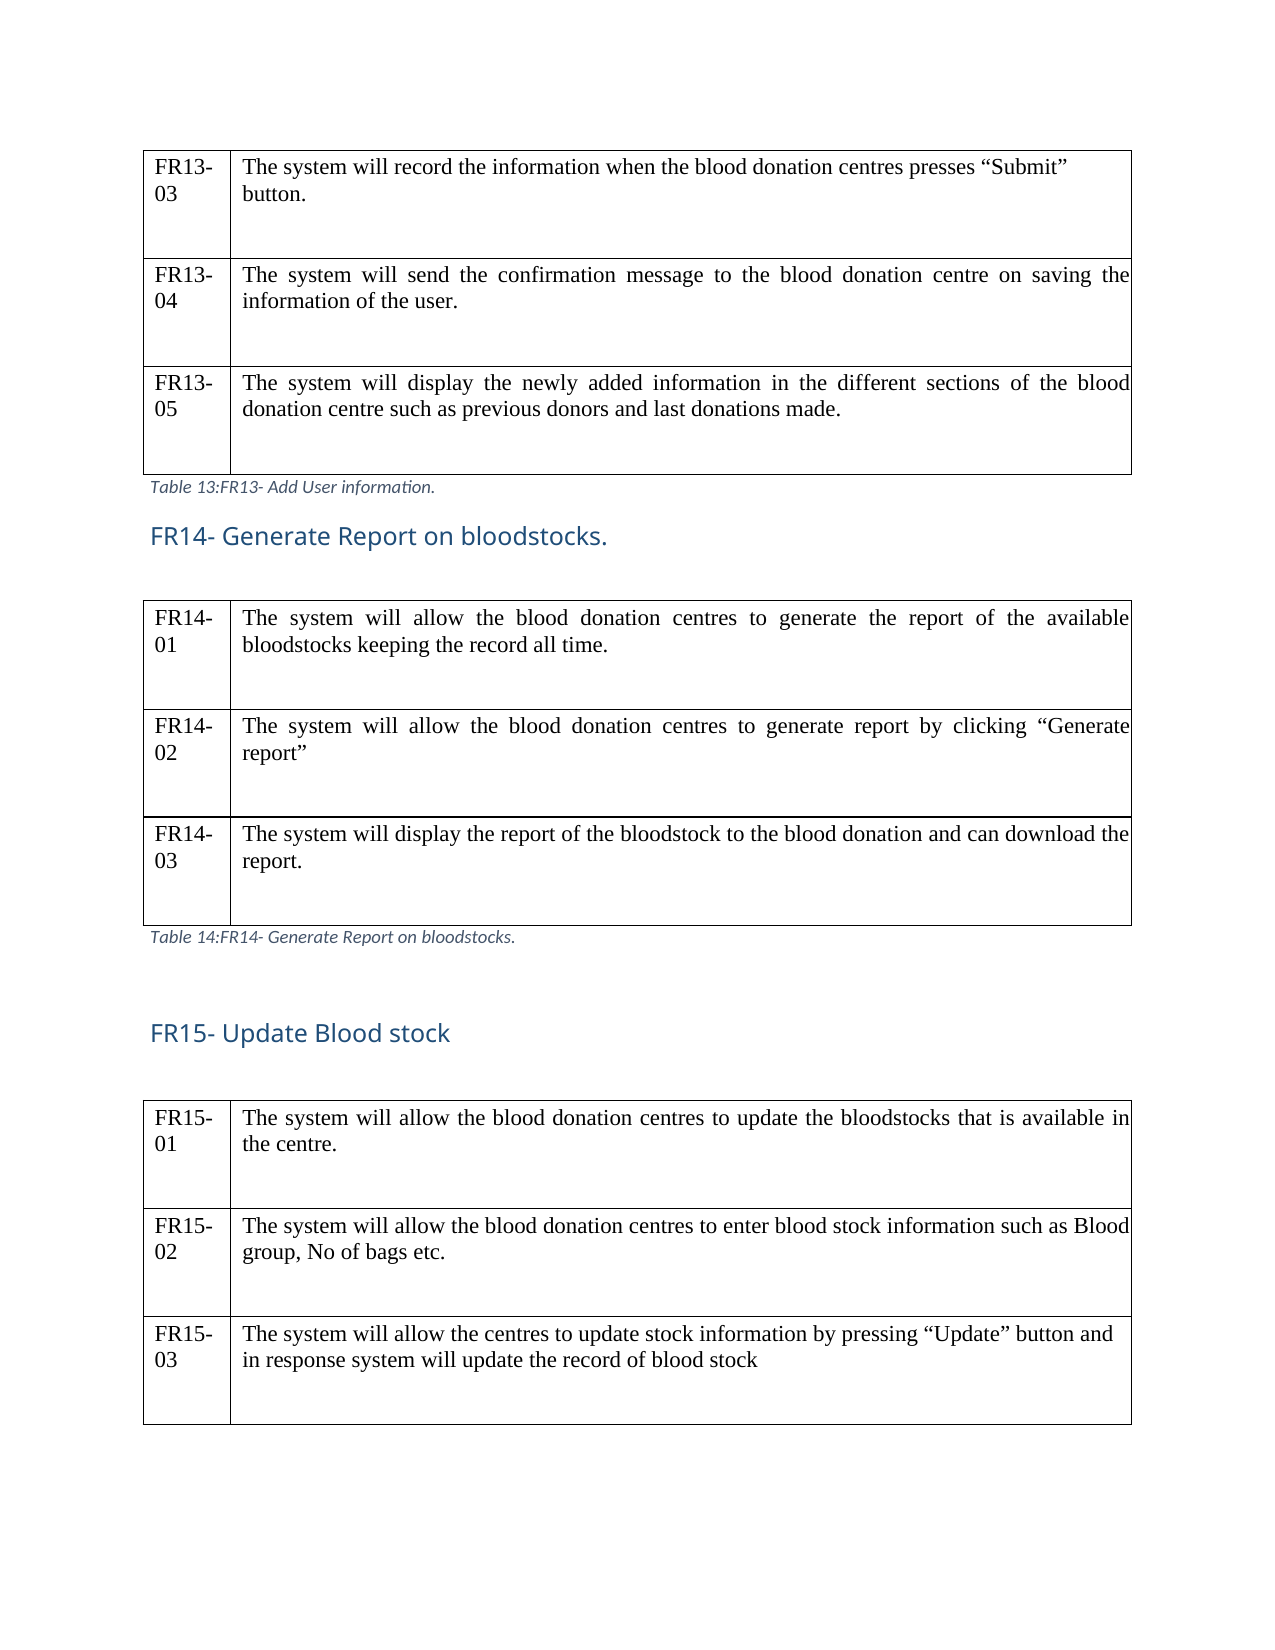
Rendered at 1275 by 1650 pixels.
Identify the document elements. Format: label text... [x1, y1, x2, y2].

table_cell FR15- 03 [144, 1317, 230, 1424]
table_cell FR13- 05 [144, 367, 230, 474]
table_header FR14- 01 [144, 601, 230, 708]
table_cell FR15- 02 [144, 1209, 230, 1316]
table_cell The system will send the confirmation message to the blood donation centre on saving the information of the user. [231, 259, 1131, 366]
subtitle FR15- Update Blood stock [150, 1016, 1125, 1050]
table_cell The system will allow the centres to update stock information by pressing “Update” button and in response system will update the record of blood stock [231, 1317, 1131, 1424]
table_cell FR13- 04 [144, 259, 230, 366]
table_cell FR13- 03 [144, 151, 230, 258]
table_cell The system will allow the blood donation centres to enter blood stock information such as Blood group, No of bags etc. [231, 1209, 1131, 1316]
table_cell The system will display the report of the bloodstock to the blood donation and can download the report. [231, 818, 1131, 924]
table_cell The system will allow the blood donation centres to generate report by clicking “Generate report” [231, 710, 1131, 816]
table_header The system will allow the blood donation centres to update the bloodstocks that is available in the centre. [231, 1101, 1131, 1208]
table_cell The system will record the information when the blood donation centres presses “Submit” button. [231, 151, 1131, 258]
table_cell FR14- 02 [144, 710, 230, 816]
table_cell The system will display the newly added information in the different sections of the blood donation centre such as previous donors and last donations made. [231, 367, 1131, 474]
table_header The system will allow the blood donation centres to generate the report of the available bloodstocks keeping the record all time. [231, 601, 1131, 708]
table_cell FR14- 03 [144, 818, 230, 924]
subtitle FR14- Generate Report on bloodstocks. [150, 518, 1125, 553]
table_header FR15- 01 [144, 1101, 230, 1208]
